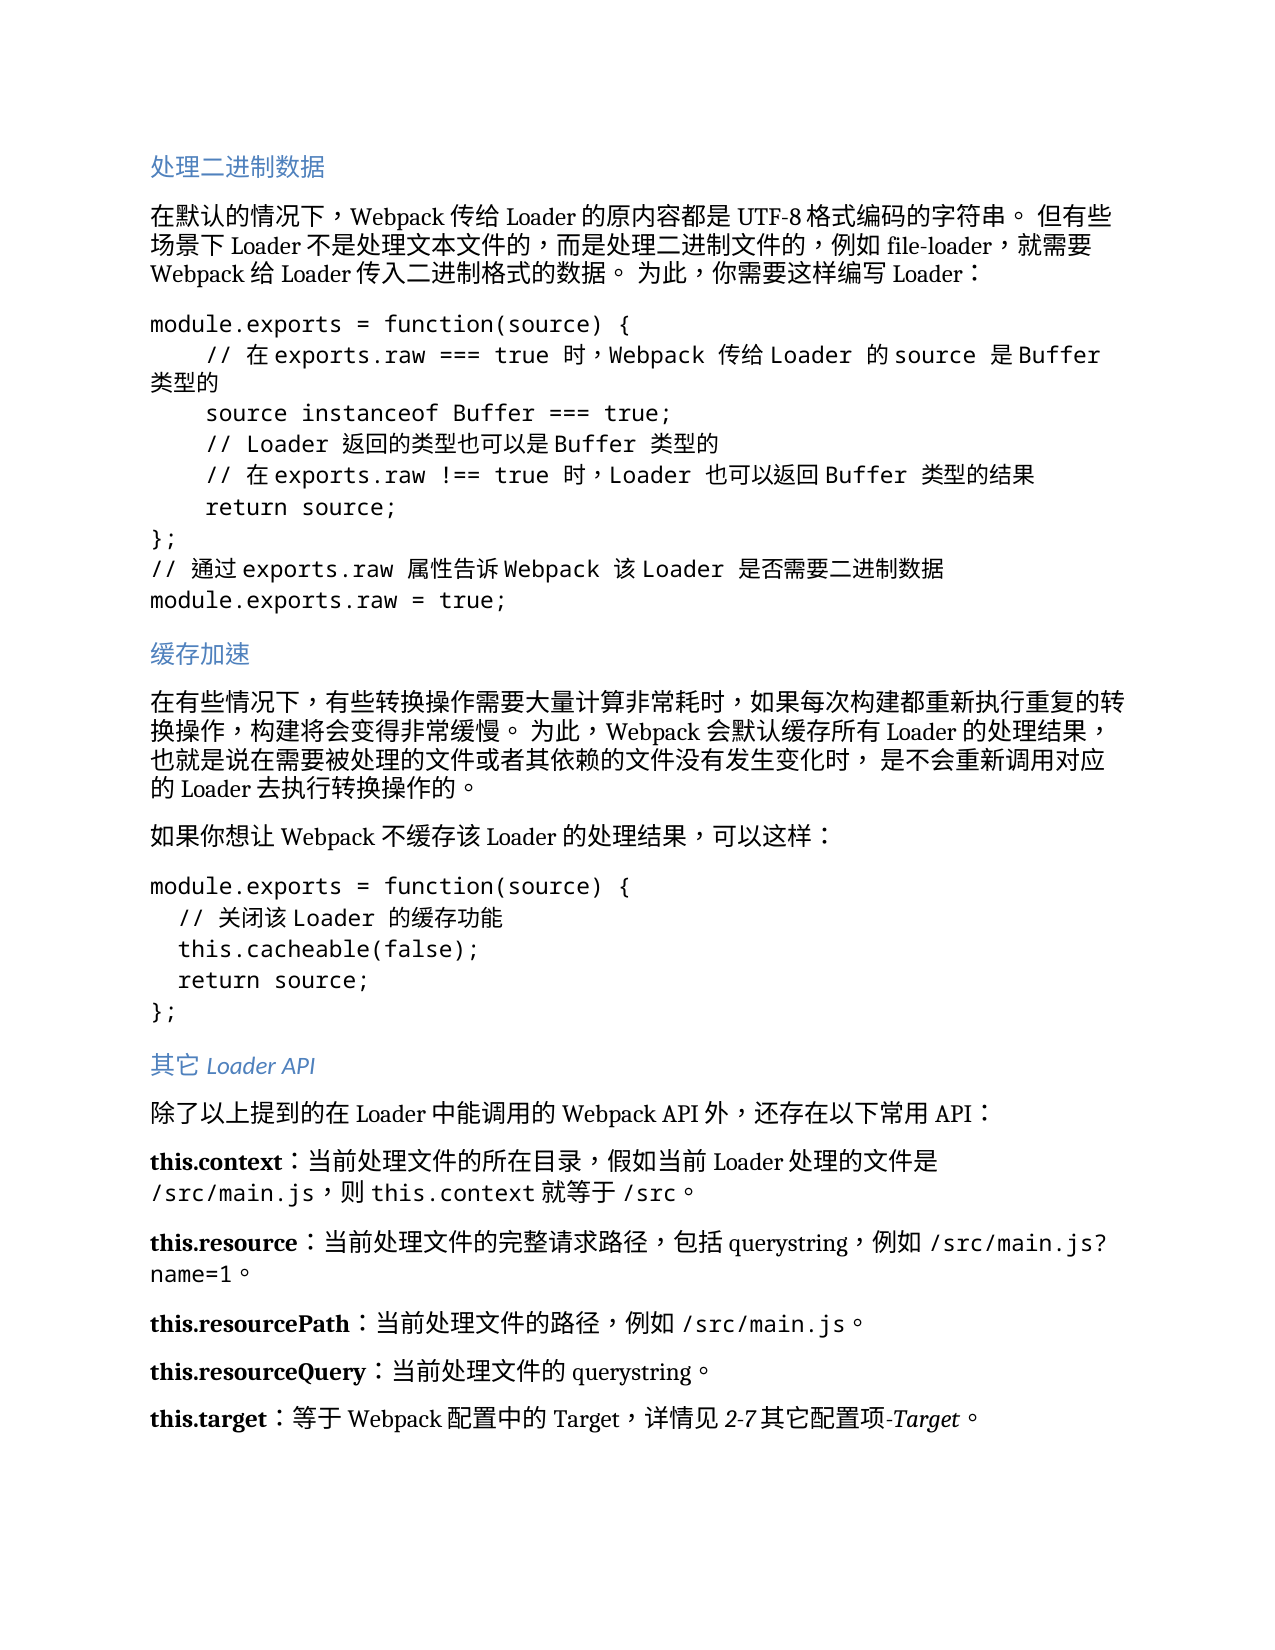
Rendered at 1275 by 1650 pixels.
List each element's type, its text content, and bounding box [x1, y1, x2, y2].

text this.resourceQuery：当前处理文件的 querystring。 [150, 1358, 1125, 1386]
text this.context：当前处理文件的所在目录，假如当前 Loader 处理的文件是 /src/main.js，则 this.context 就等于 /src。 [150, 1148, 1125, 1208]
text this.resource：当前处理文件的完整请求路径，包括 querystring，例如 /src/main.js?name=1。 [150, 1226, 1125, 1289]
subtitle 缓存加速 [150, 636, 1125, 670]
text this.resourcePath：当前处理文件的路径，例如 /src/main.js。 [150, 1308, 1125, 1339]
text module.exports = function(source) { // 关闭该 Loader 的缓存功能 this.cacheable(false); return source; }; [150, 870, 1125, 1027]
subtitle 处理二进制数据 [150, 150, 1125, 184]
text module.exports = function(source) { // 在 exports.raw === true 时，Webpack 传给 Loader 的 source 是 Buffer 类型的 source instanceof Buffer === true; // Loader 返回的类型也可以是 Buffer 类型的 // 在 exports.raw !== true 时，Loader 也可以返回 Buffer 类型的结果 return source; }; // 通过 exports.raw 属性告诉 Webpack 该 Loader 是否需要二进制数据 module.exports.raw = true; [150, 308, 1125, 615]
text 在默认的情况下，Webpack 传给 Loader 的原内容都是 UTF-8 格式编码的字符串。 但有些场景下 Loader 不是处理文本文件的，而是处理二进制文件的，例如 file-loader，就需要 Webpack 给 Loader 传入二进制格式的数据。 为此，你需要这样编写 Loader： [150, 203, 1125, 289]
subtitle 其它 Loader API [150, 1047, 1125, 1081]
text this.target：等于 Webpack 配置中的 Target，详情见 2-7其它配置项-Target。 [150, 1405, 1125, 1434]
text 如果你想让 Webpack 不缓存该 Loader 的处理结果，可以这样： [150, 823, 1125, 852]
text 在有些情况下，有些转换操作需要大量计算非常耗时，如果每次构建都重新执行重复的转换操作，构建将会变得非常缓慢。 为此，Webpack 会默认缓存所有 Loader 的处理结果，也就是说在需要被处理的文件或者其依赖的文件没有发生变化时， 是不会重新调用对应的 Loader 去执行转换操作的。 [150, 689, 1125, 804]
text 除了以上提到的在 Loader 中能调用的 Webpack API 外，还存在以下常用 API： [150, 1100, 1125, 1129]
